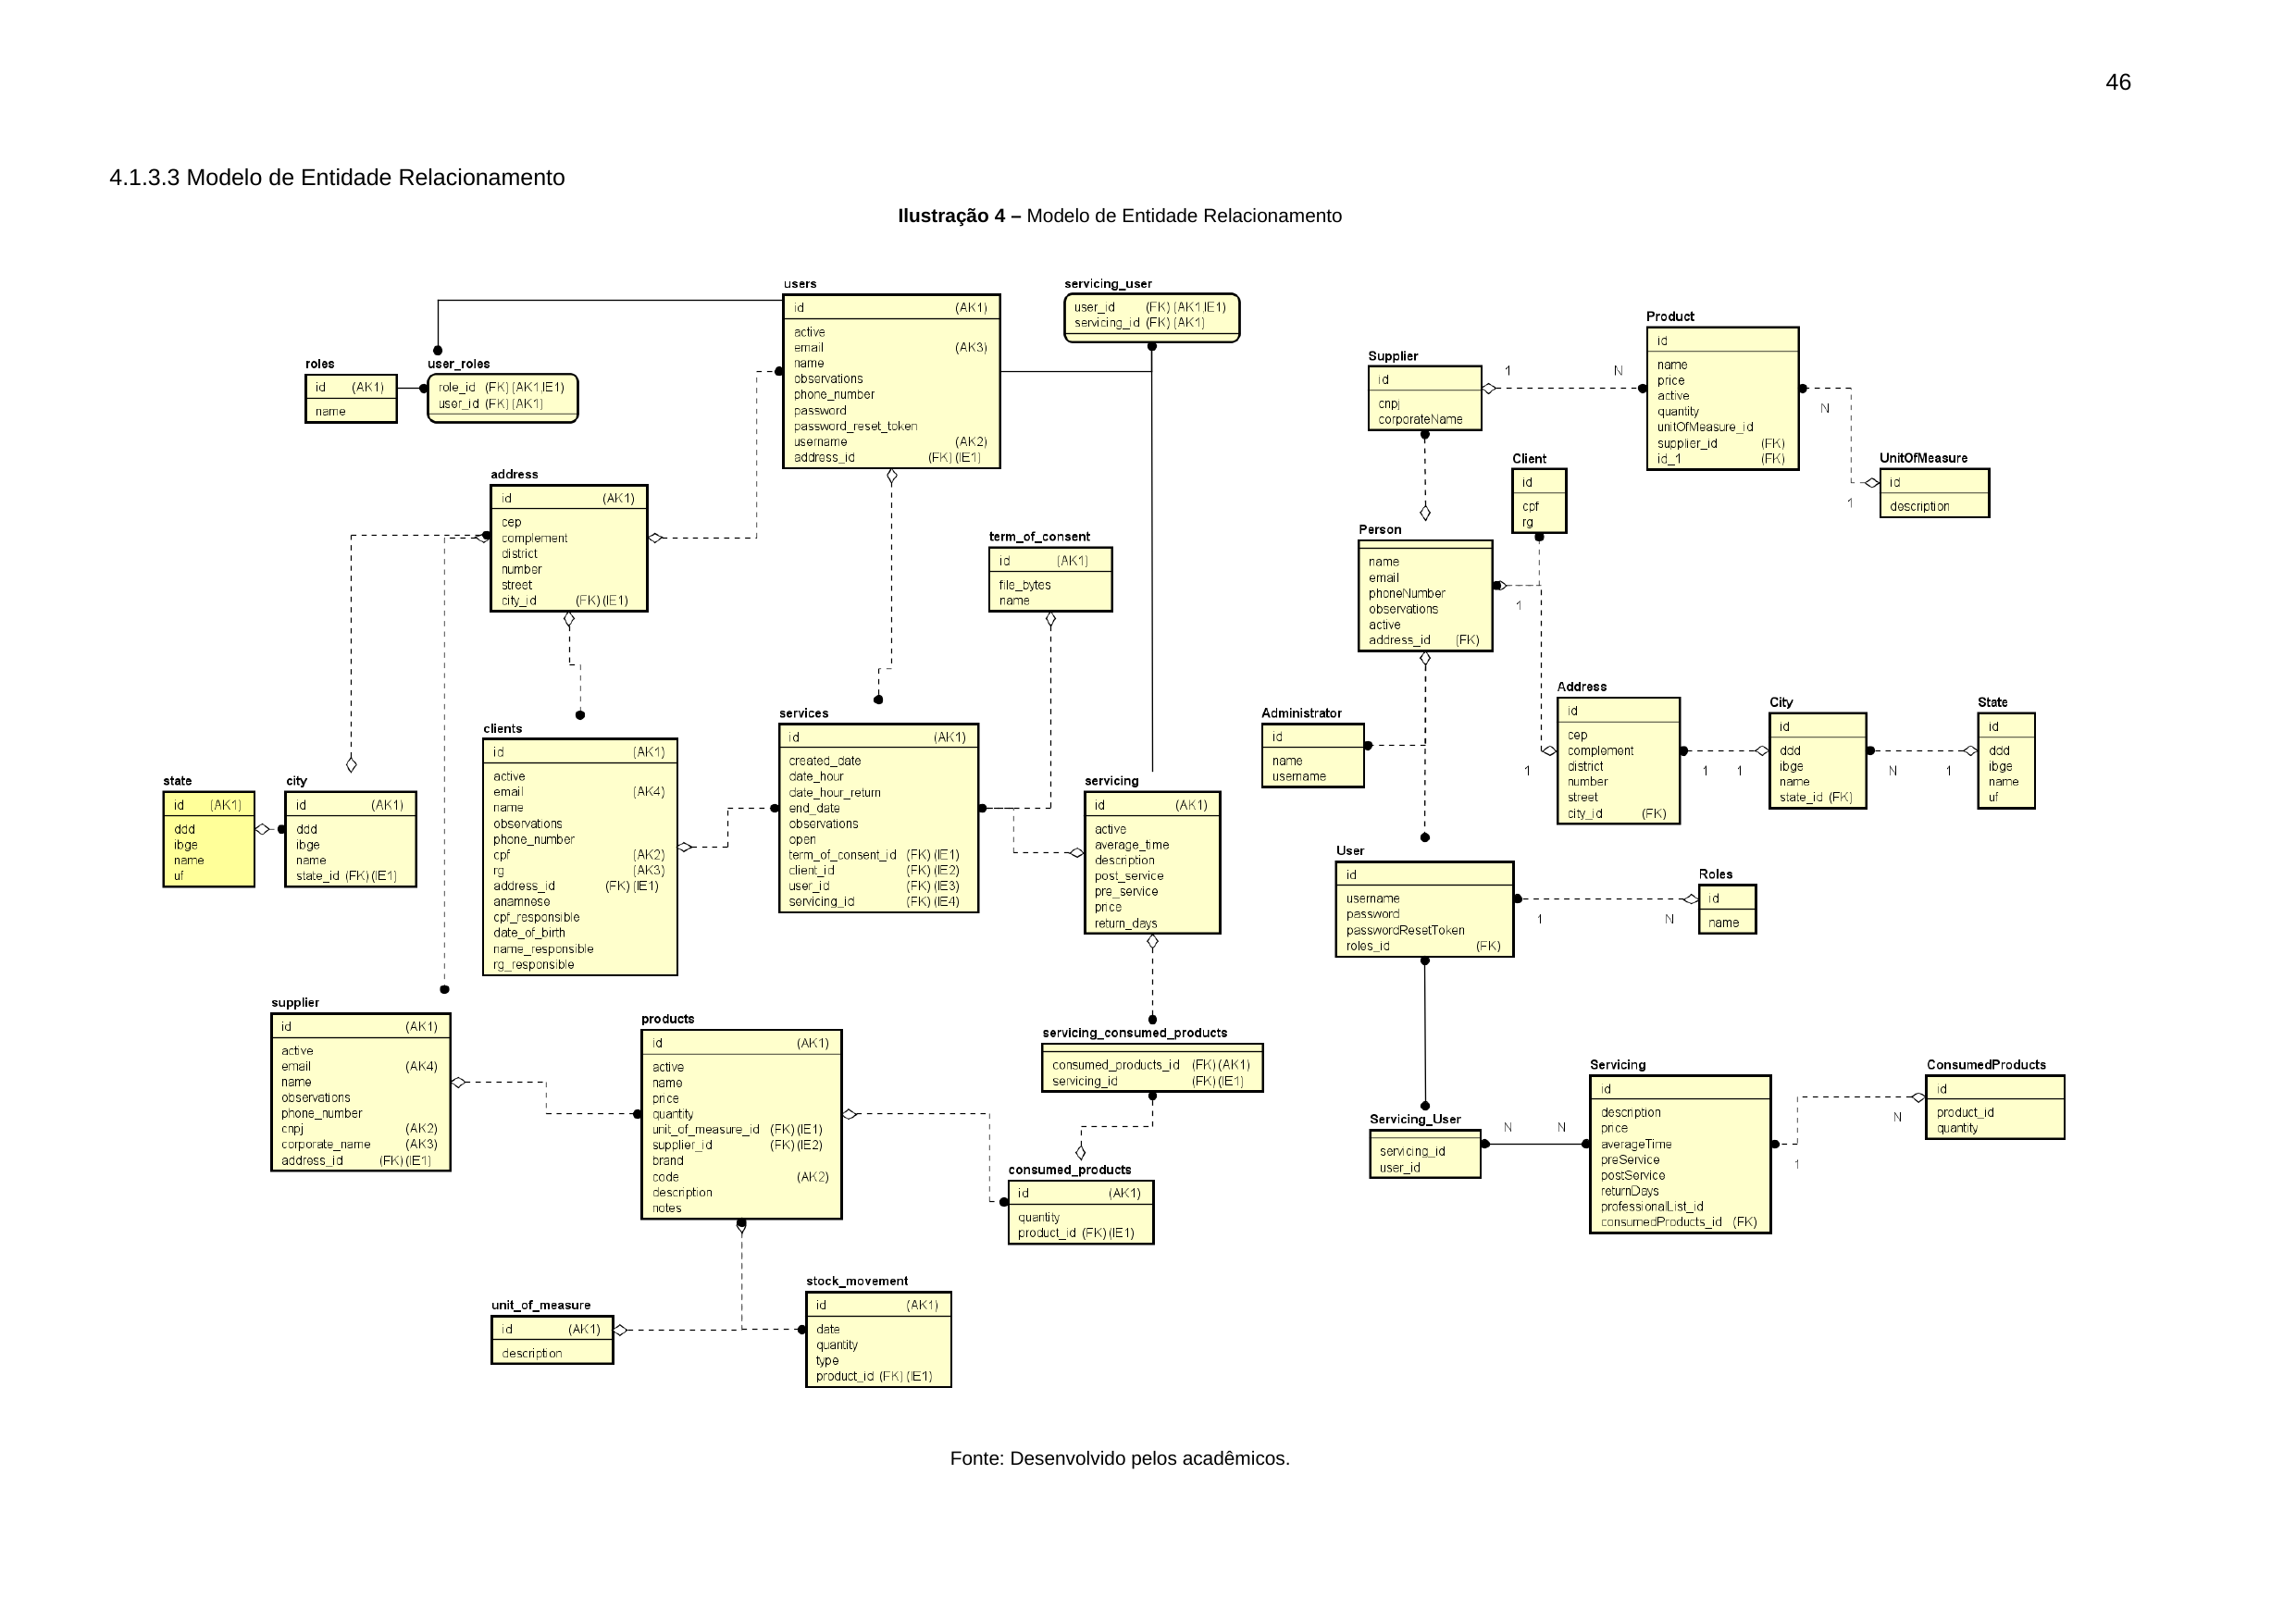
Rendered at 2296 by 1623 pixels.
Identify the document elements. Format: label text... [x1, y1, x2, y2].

subtitle 4.1.3.3 Modelo de Entidade Relacionamento [109, 164, 2131, 191]
picture [153, 263, 2075, 1396]
text Fonte: Desenvolvido pelos acadêmicos. [109, 1446, 2131, 1468]
